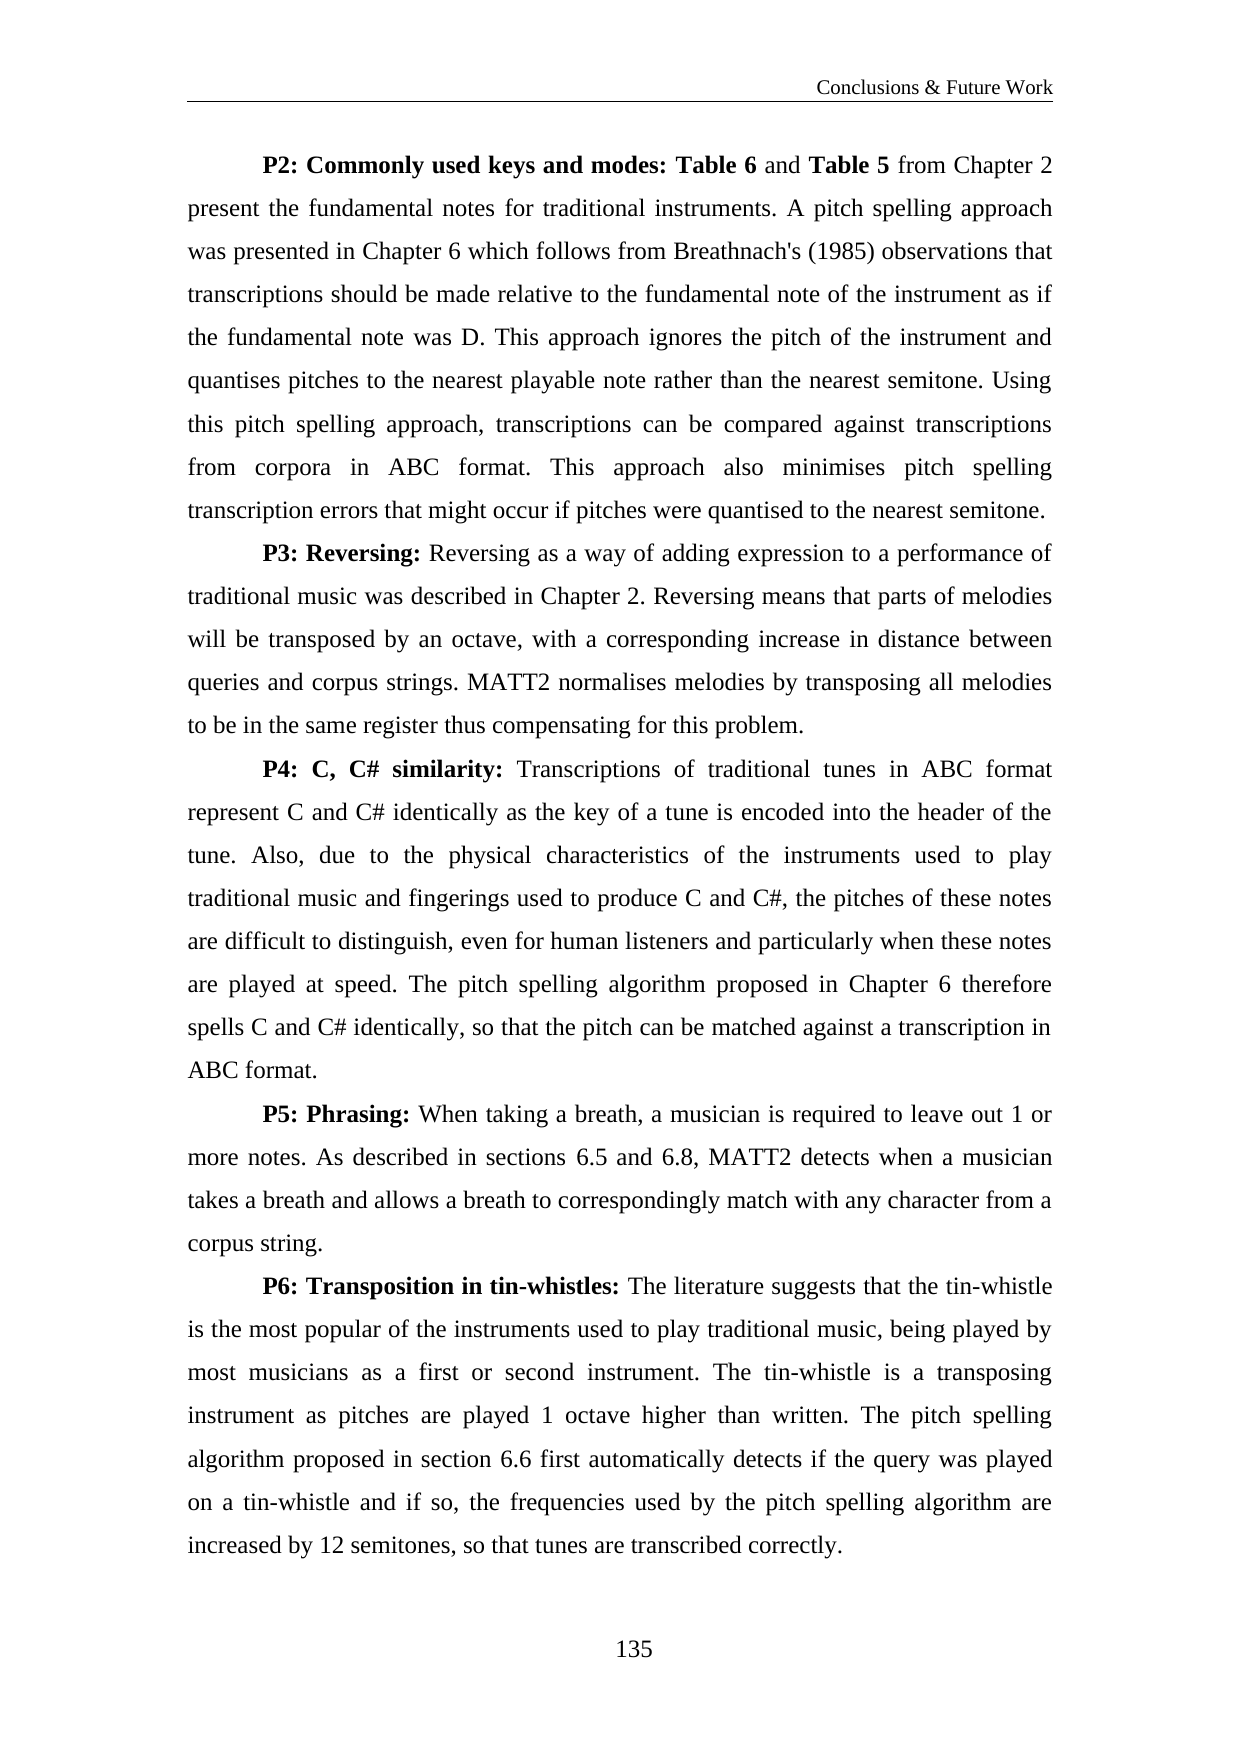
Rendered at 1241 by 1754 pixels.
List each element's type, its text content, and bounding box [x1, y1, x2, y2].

text P3: Reversing: Reversing as a way of adding expression to a performance of traditional music was described in Chapter 2. Reversing means that parts of melodies will be transposed by an octave, with a corresponding increase in distance between queries and corpus strings. MATT2 normalises melodies by transposing all melodies to be in the same register thus compensating for this problem. [187, 538, 1053, 739]
text P6: Transposition in tin-whistles: The literature suggests that the tin-whistle is the most popular of the instruments used to play traditional music, being played by most musicians as a first or second instrument. The tin-whistle is a transposing instrument as pitches are played 1 octave higher than written. The pitch spelling algorithm proposed in section 6.6 first automatically detects if the query was played on a tin-whistle and if so, the frequencies used by the pitch spelling algorithm are increased by 12 semitones, so that tunes are transcribed correctly. [187, 1271, 1053, 1559]
text P5: Phrasing: When taking a breath, a musician is required to leave out 1 or more notes. As described in sections 6.5 and 6.8, MATT2 detects when a musician takes a breath and allows a breath to correspondingly match with any character from a corpus string. [187, 1099, 1053, 1257]
text P4: C, C# similarity: Transcriptions of traditional tunes in ABC format represent C and C# identically as the key of a tune is encoded into the header of the tune. Also, due to the physical characteristics of the instruments used to play traditional music and fingerings used to produce C and C#, the pitches of these notes are difficult to distinguish, even for human listeners and particularly when these notes are played at speed. The pitch spelling algorithm proposed in Chapter 6 therefore spells C and C# identically, so that the pitch can be matched against a transcription in ABC format. [187, 754, 1053, 1084]
text P2: Commonly used keys and modes: Table 6 and Table 5 from Chapter 2 present the fundamental notes for traditional instruments. A pitch spelling approach was presented in Chapter 6 which follows from Breathnach's (1985) observations that transcriptions should be made relative to the fundamental note of the instrument as if the fundamental note was D. This approach ignores the pitch of the instrument and quantises pitches to the nearest playable note rather than the nearest semitone. Using this pitch spelling approach, transcriptions can be compared against transcriptions from corpora in ABC format. This approach also minimises pitch spelling transcription errors that might occur if pitches were quantised to the nearest semitone. [187, 150, 1053, 524]
